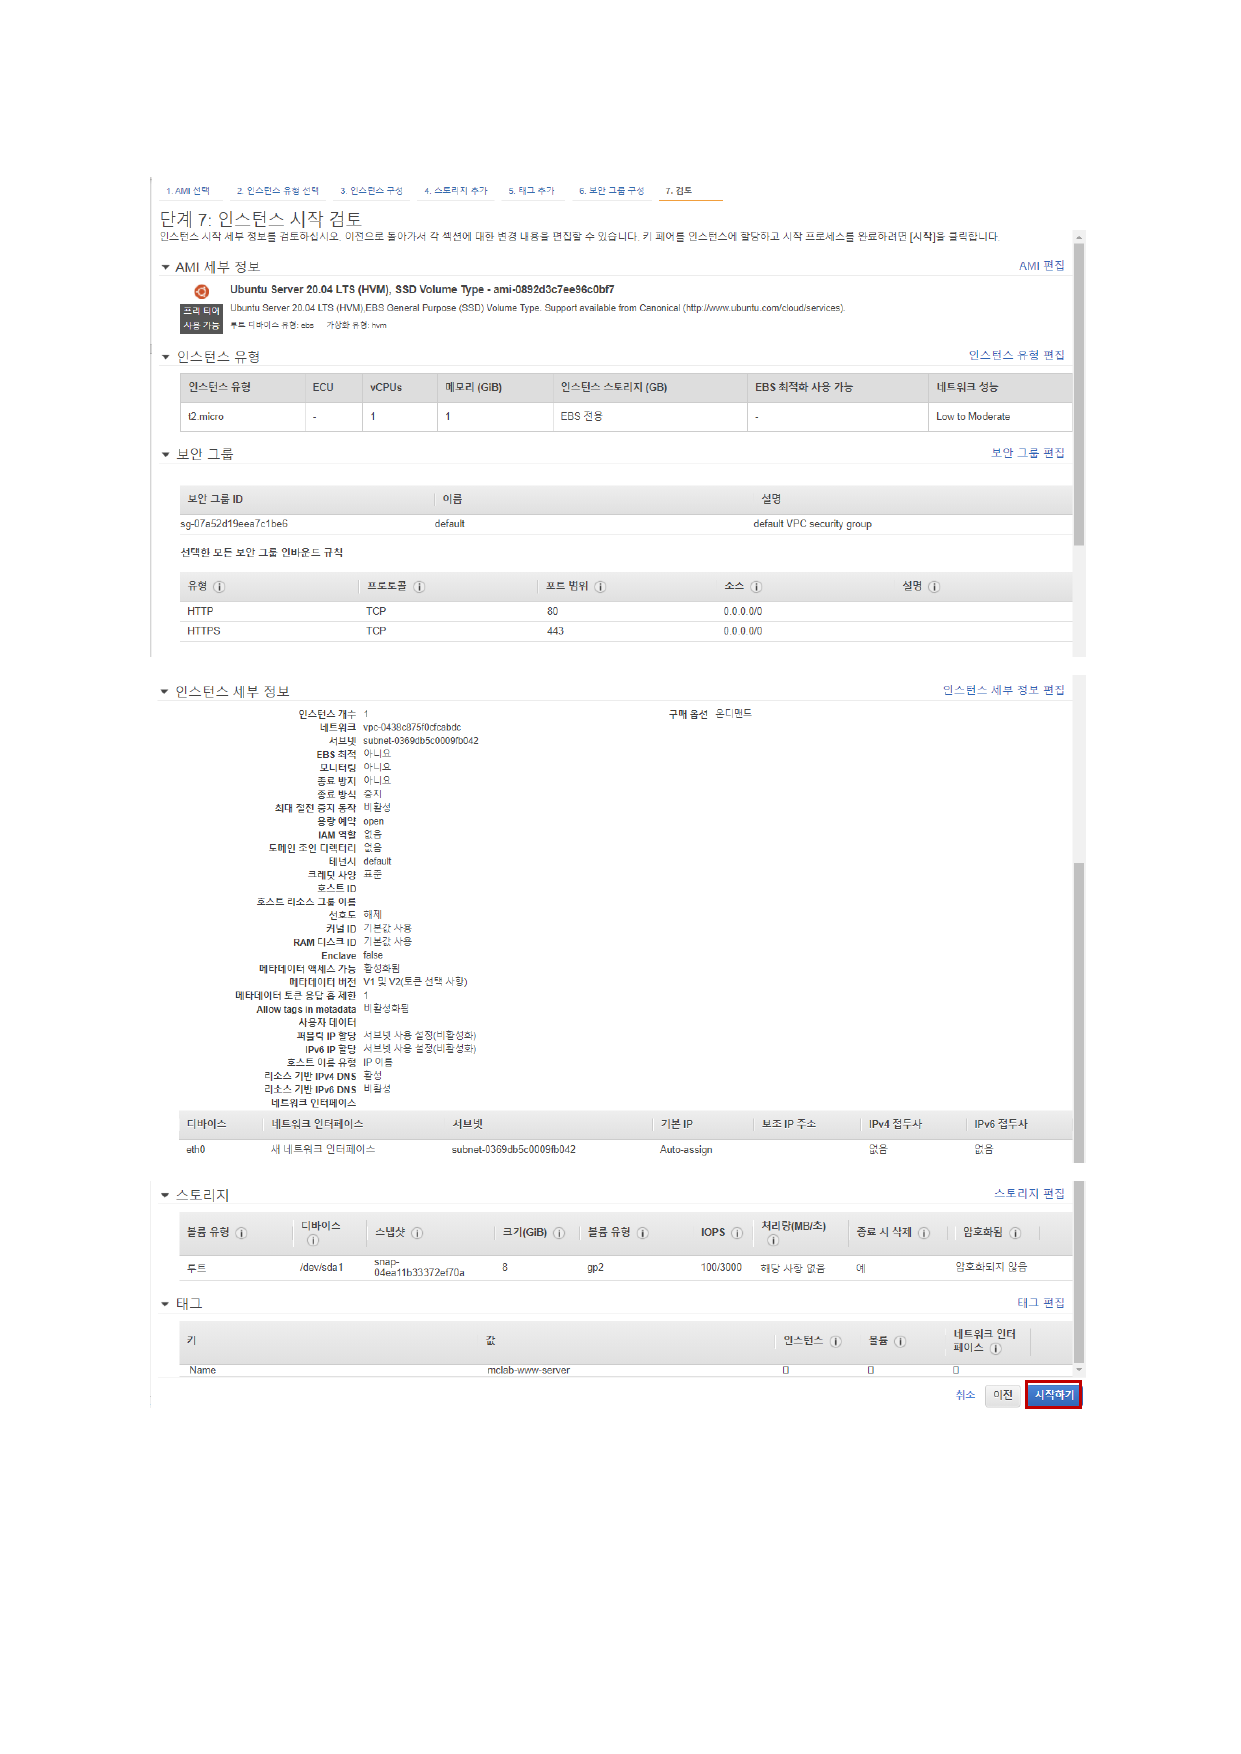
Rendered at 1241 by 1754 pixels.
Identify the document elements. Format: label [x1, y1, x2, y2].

picture [1028, 1383, 1079, 1406]
picture [150, 675, 1091, 1163]
picture [150, 177, 1091, 657]
picture [150, 1181, 1091, 1408]
